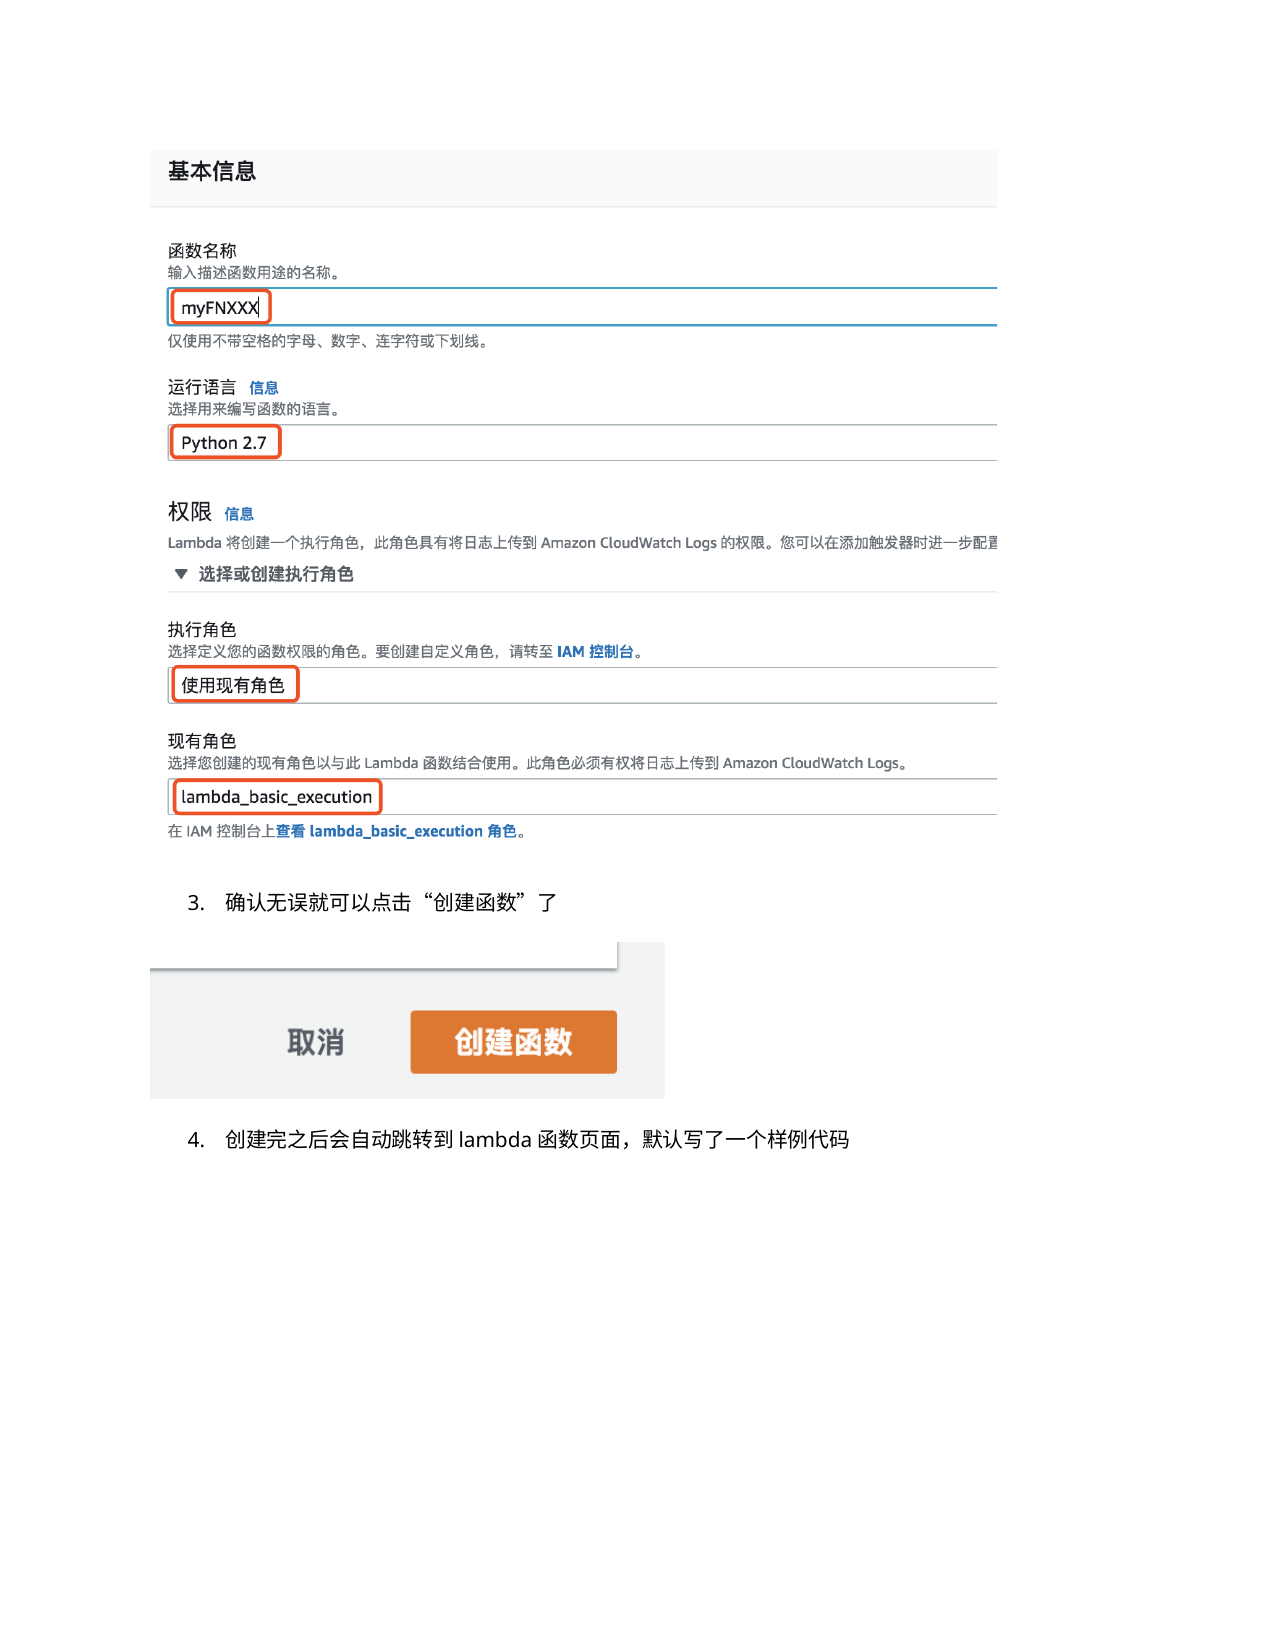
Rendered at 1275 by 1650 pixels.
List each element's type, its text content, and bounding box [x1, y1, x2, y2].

list 创建完之后会自动跳转到lambda 函数页面，默认写了一个样例代码 [187, 1123, 1125, 1153]
list 确认无误就可以点击“创建函数”了 [187, 886, 1125, 917]
picture [150, 942, 665, 1099]
picture [150, 150, 998, 862]
